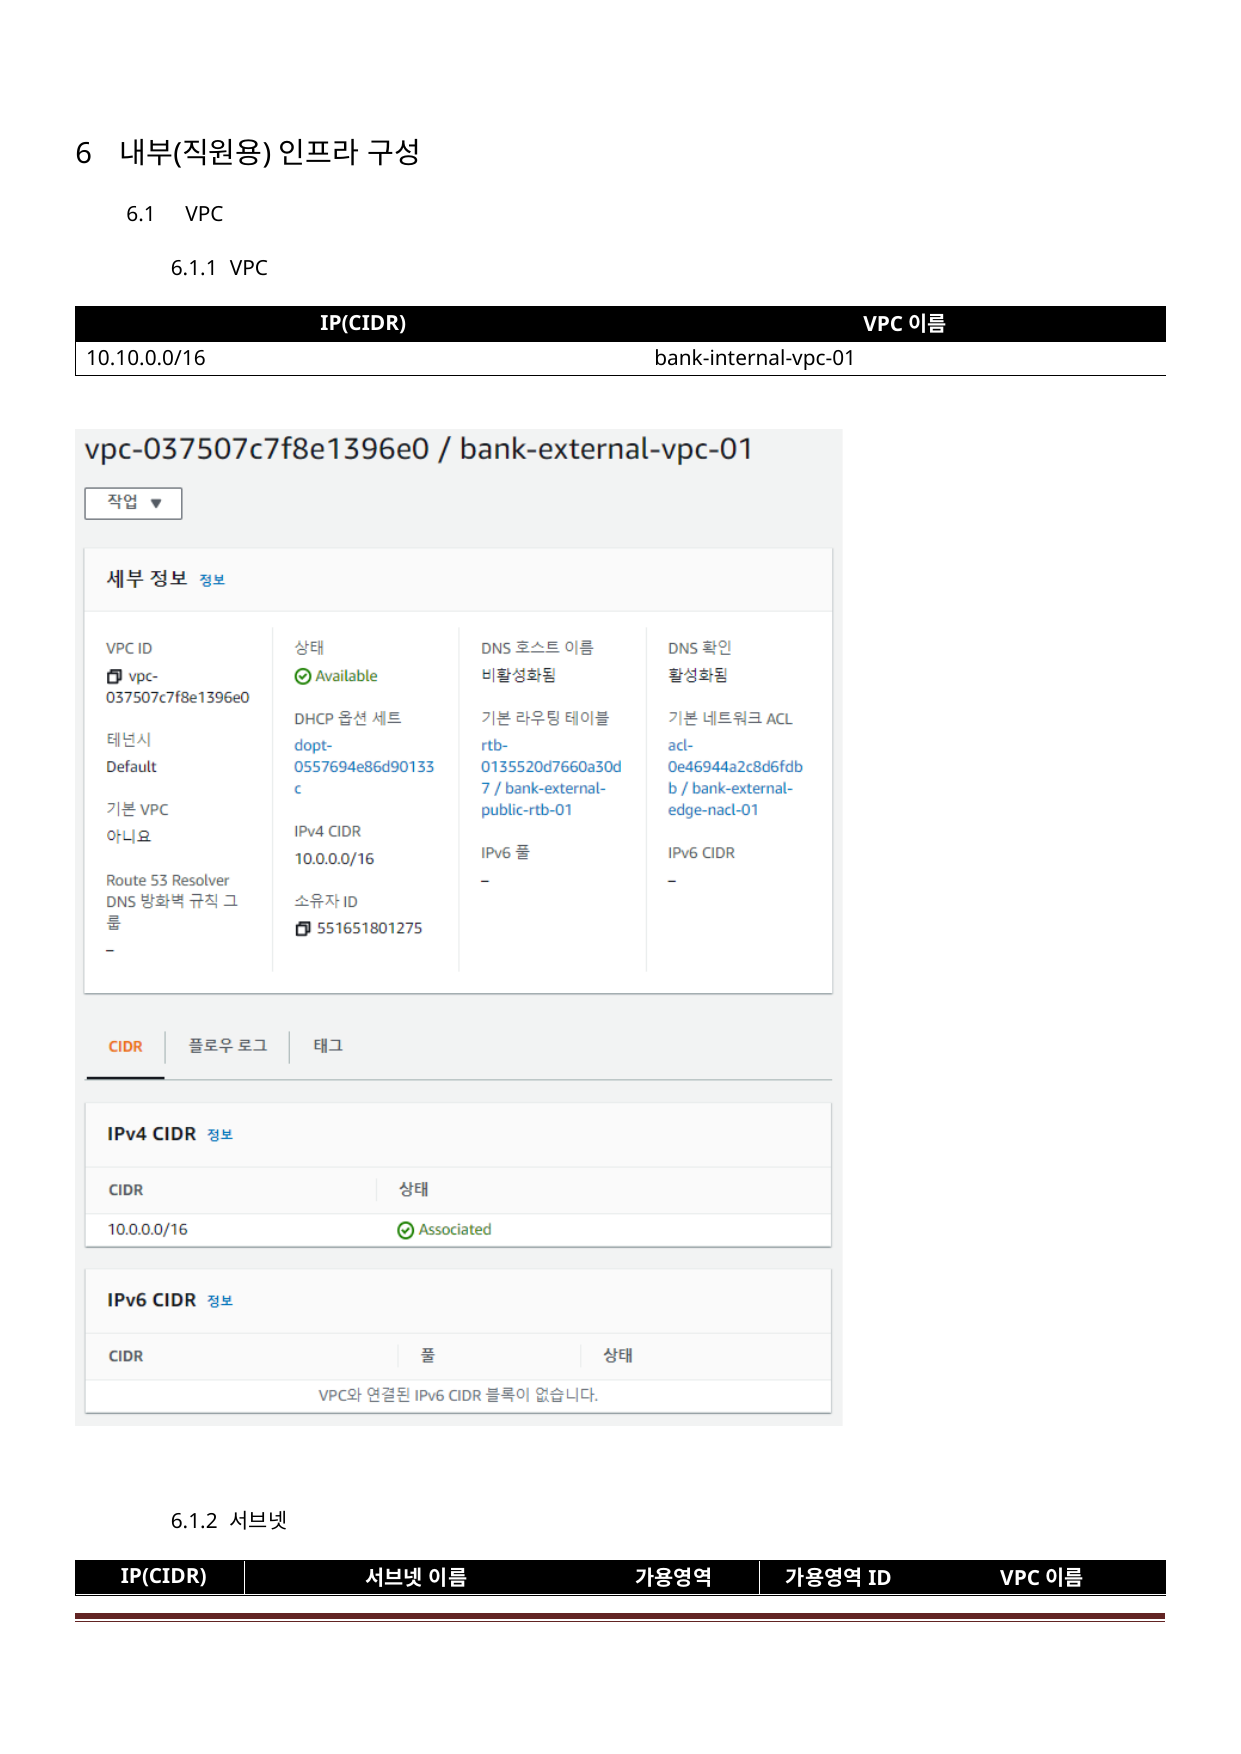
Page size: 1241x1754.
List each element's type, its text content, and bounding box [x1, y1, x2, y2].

table_header IP(CIDR) [76, 1561, 244, 1594]
subtitle VPC [171, 253, 1165, 281]
table_header 가용영역 ID [760, 1561, 918, 1594]
subtitle 내부(직원용) 인프라 구성 [75, 129, 1165, 172]
picture [75, 429, 843, 1426]
table_header IP(CIDR) [76, 307, 644, 341]
table_cell 10.10.0.0/16 [76, 342, 644, 375]
table_cell bank-internal-vpc-01 [644, 342, 1166, 375]
table_header VPC 이름 [918, 1561, 1166, 1594]
table_header 가용영역 [588, 1561, 759, 1594]
table_header VPC 이름 [644, 307, 1166, 341]
table_header 서브넷 이름 [245, 1561, 588, 1594]
subtitle 서브넷 [171, 1504, 1165, 1534]
subtitle VPC [126, 199, 1165, 228]
